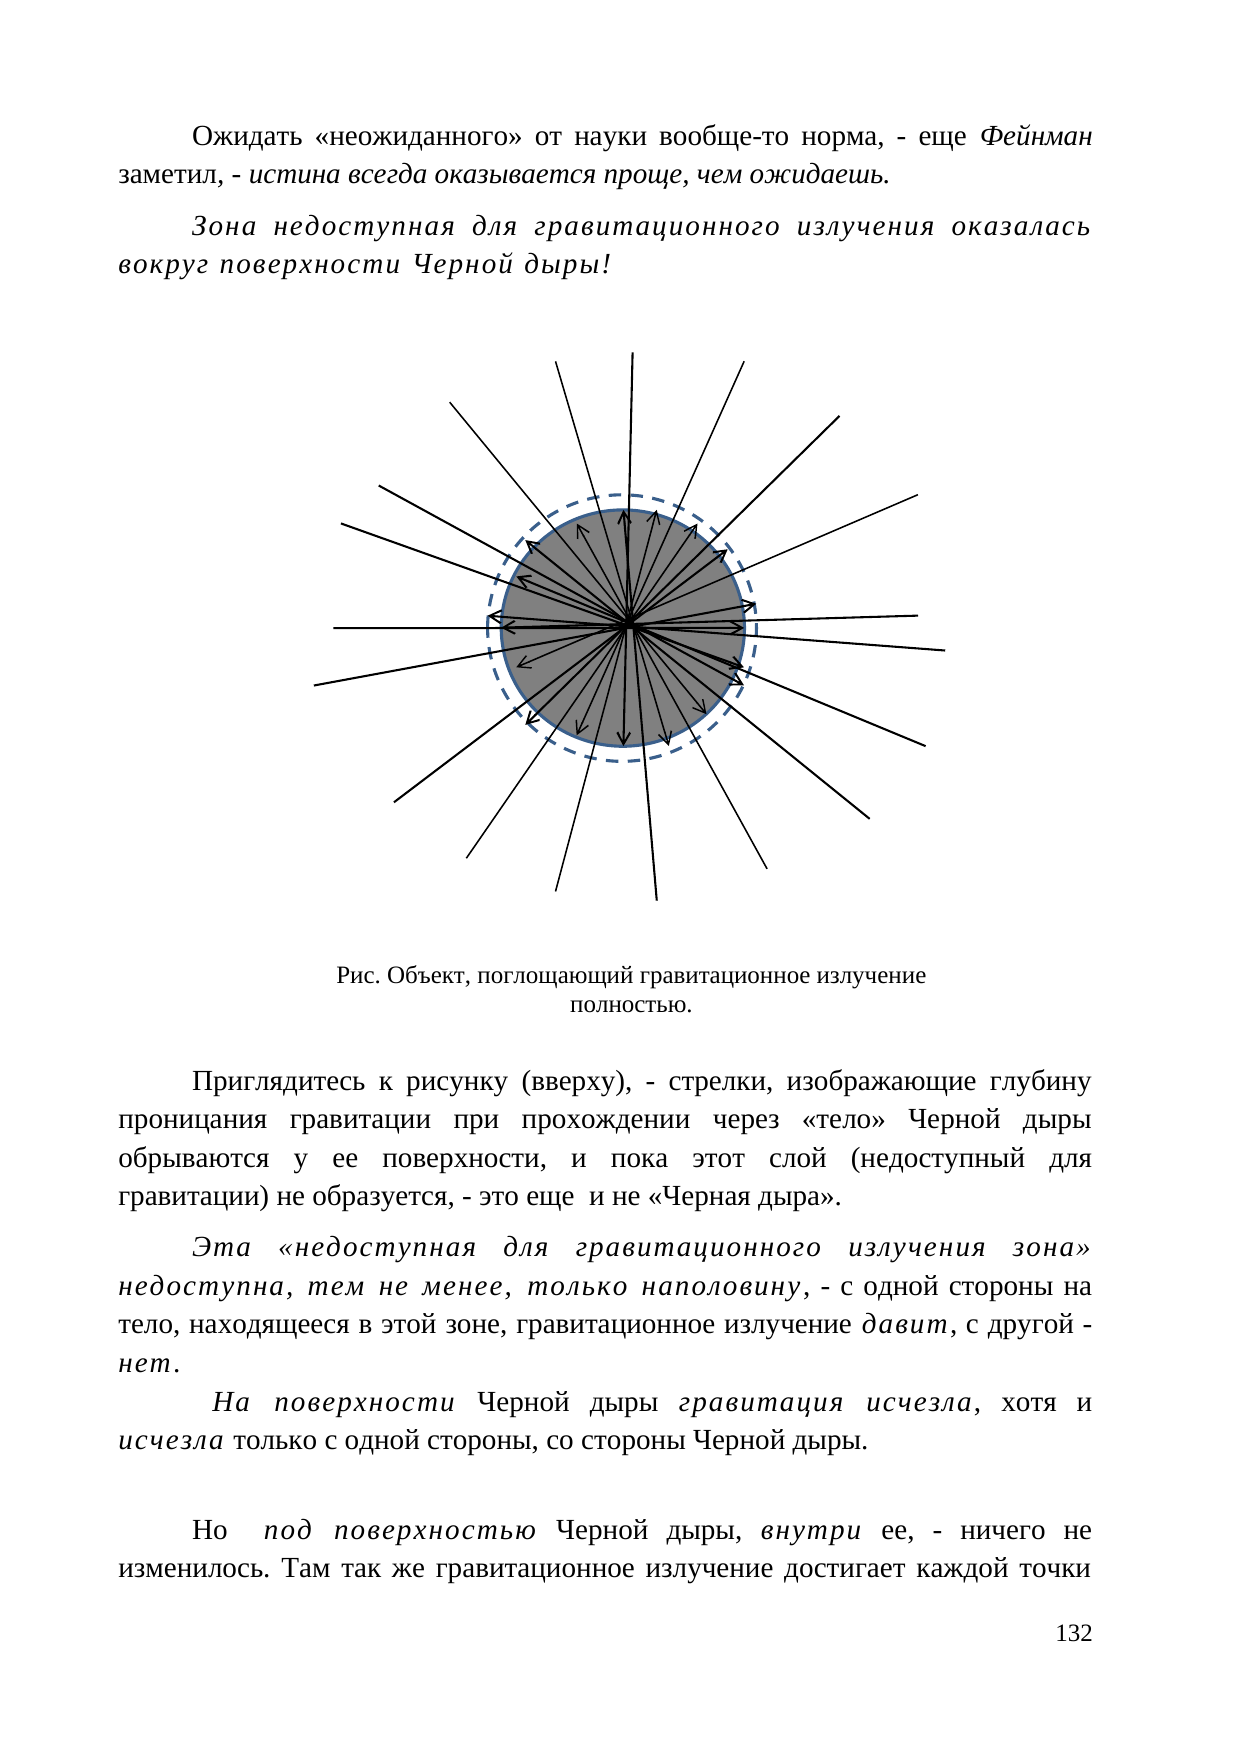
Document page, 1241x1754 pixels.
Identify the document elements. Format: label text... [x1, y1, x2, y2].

text Зона недоступная для гравитационного излучения оказалась вокруг поверхности Черной дыры! [118, 208, 1092, 280]
text Приглядитесь к рисунку (вверху), - стрелки, изображающие глубину проницания гравитации при прохождении через «тело» Черной дыры обрываются у ее поверхности, и пока этот слой (недоступный для гравитации) не образуется, - это еще и не «Черная дыра». [118, 1063, 1092, 1212]
text На поверхности Черной дыры гравитация исчезла, хотя и исчезла только с одной стороны, со стороны Черной дыры. [118, 1384, 1092, 1456]
text Ожидать «неожиданного» от науки вообще-то норма, - еще Фейнман заметил, - истина всегда оказывается проще, чем ожидаешь. [118, 118, 1092, 190]
text Эта «недоступная для гравитационного излучения зона» недоступна, тем не менее, только наполовину, - с одной стороны на тело, находящееся в этой зоне, гравитационное излучение давит, с другой - нет. [118, 1229, 1092, 1379]
